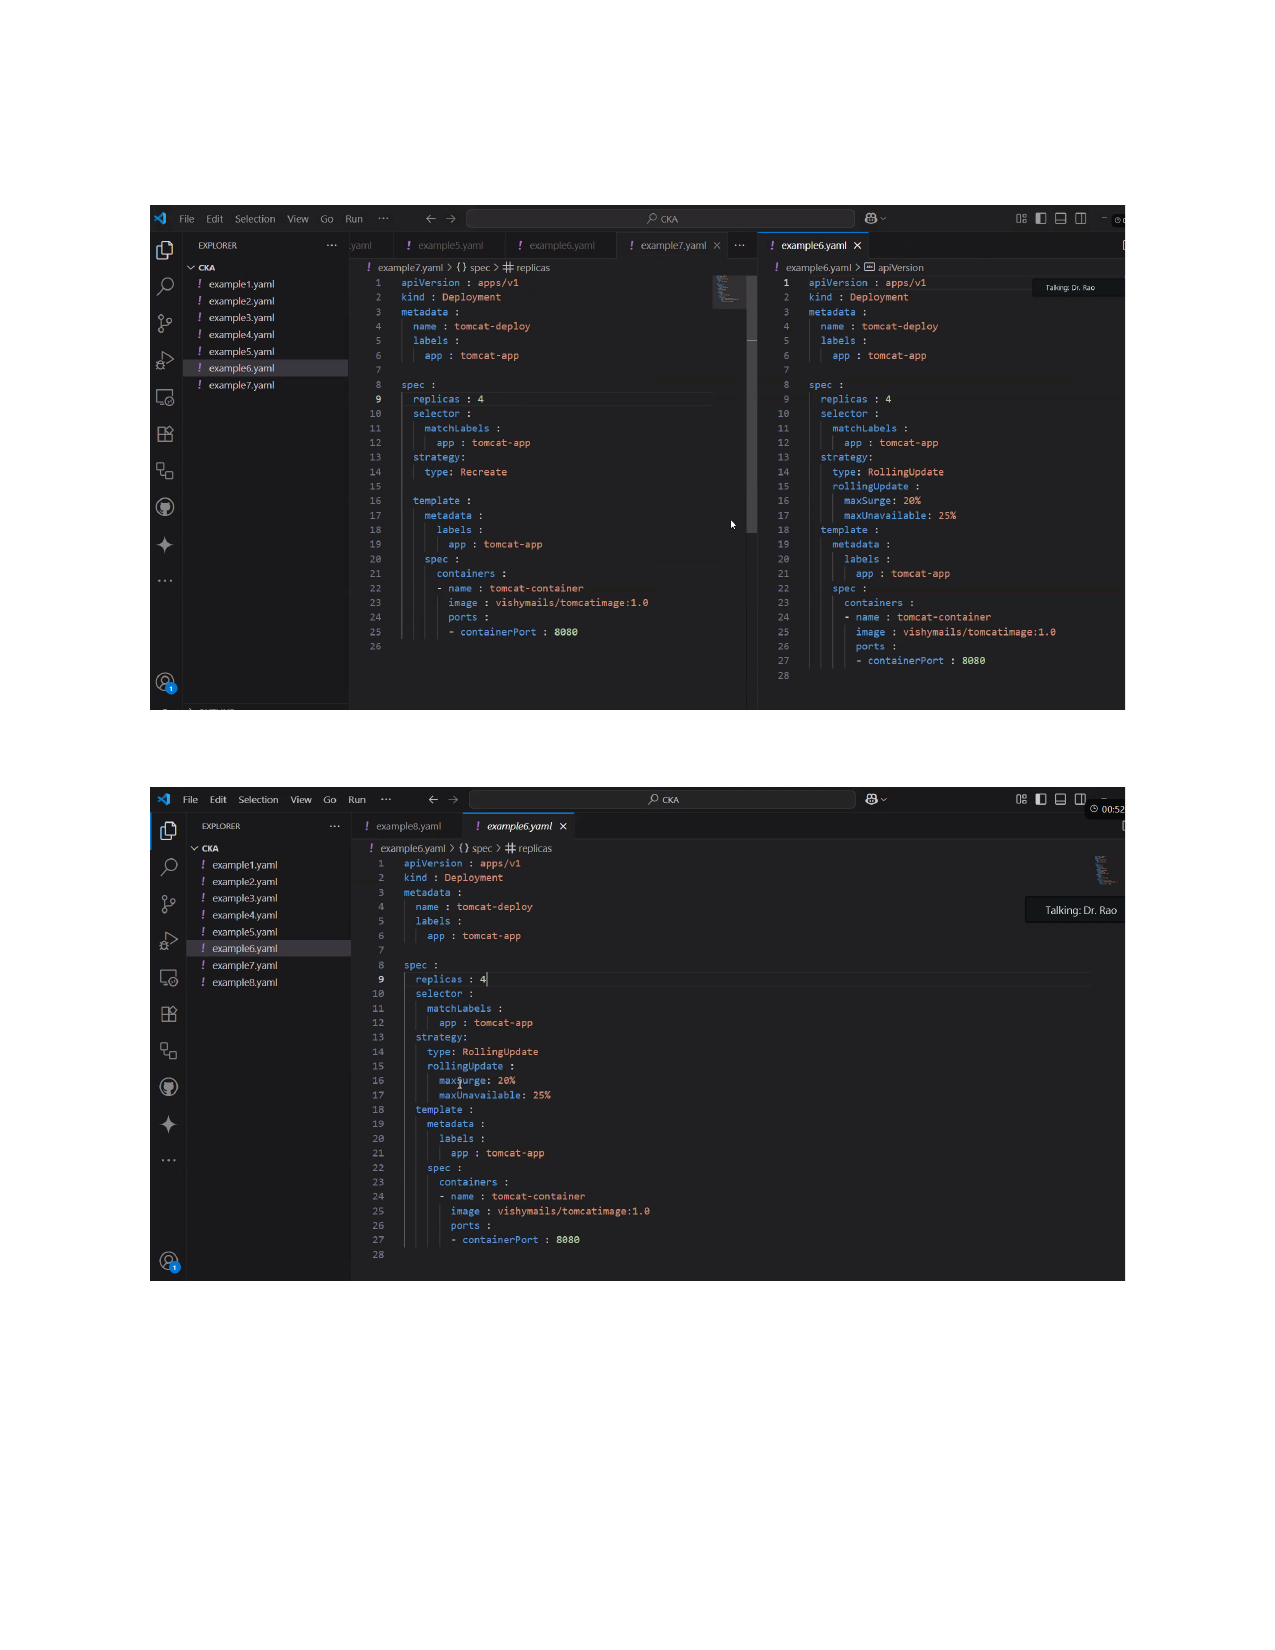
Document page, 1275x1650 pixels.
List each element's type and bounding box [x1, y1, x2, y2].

picture [150, 787, 1125, 1281]
picture [150, 205, 1125, 710]
